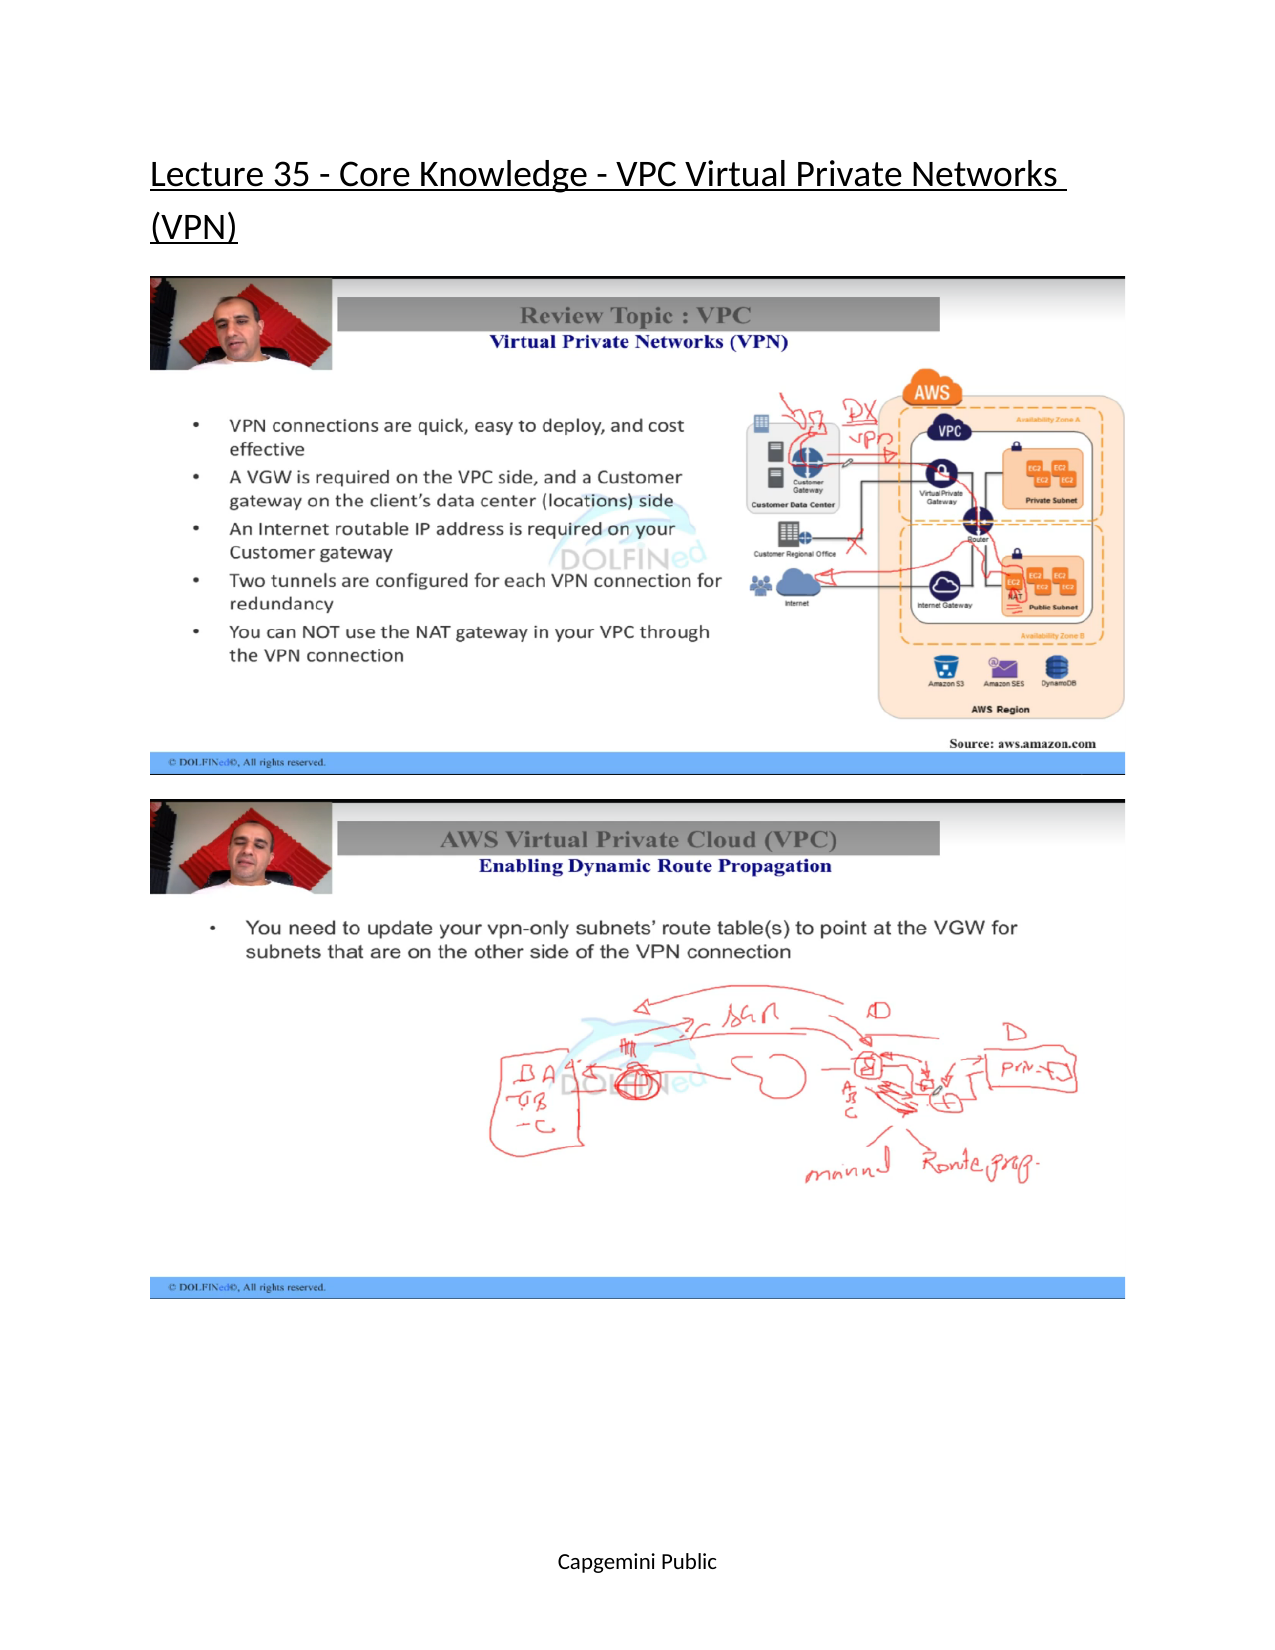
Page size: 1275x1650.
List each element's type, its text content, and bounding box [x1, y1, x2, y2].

text Lecture 35 - Core Knowledge - VPC Virtual Private Networks (VPN) [150, 150, 1125, 248]
picture [150, 799, 1125, 1299]
picture [150, 276, 1125, 775]
